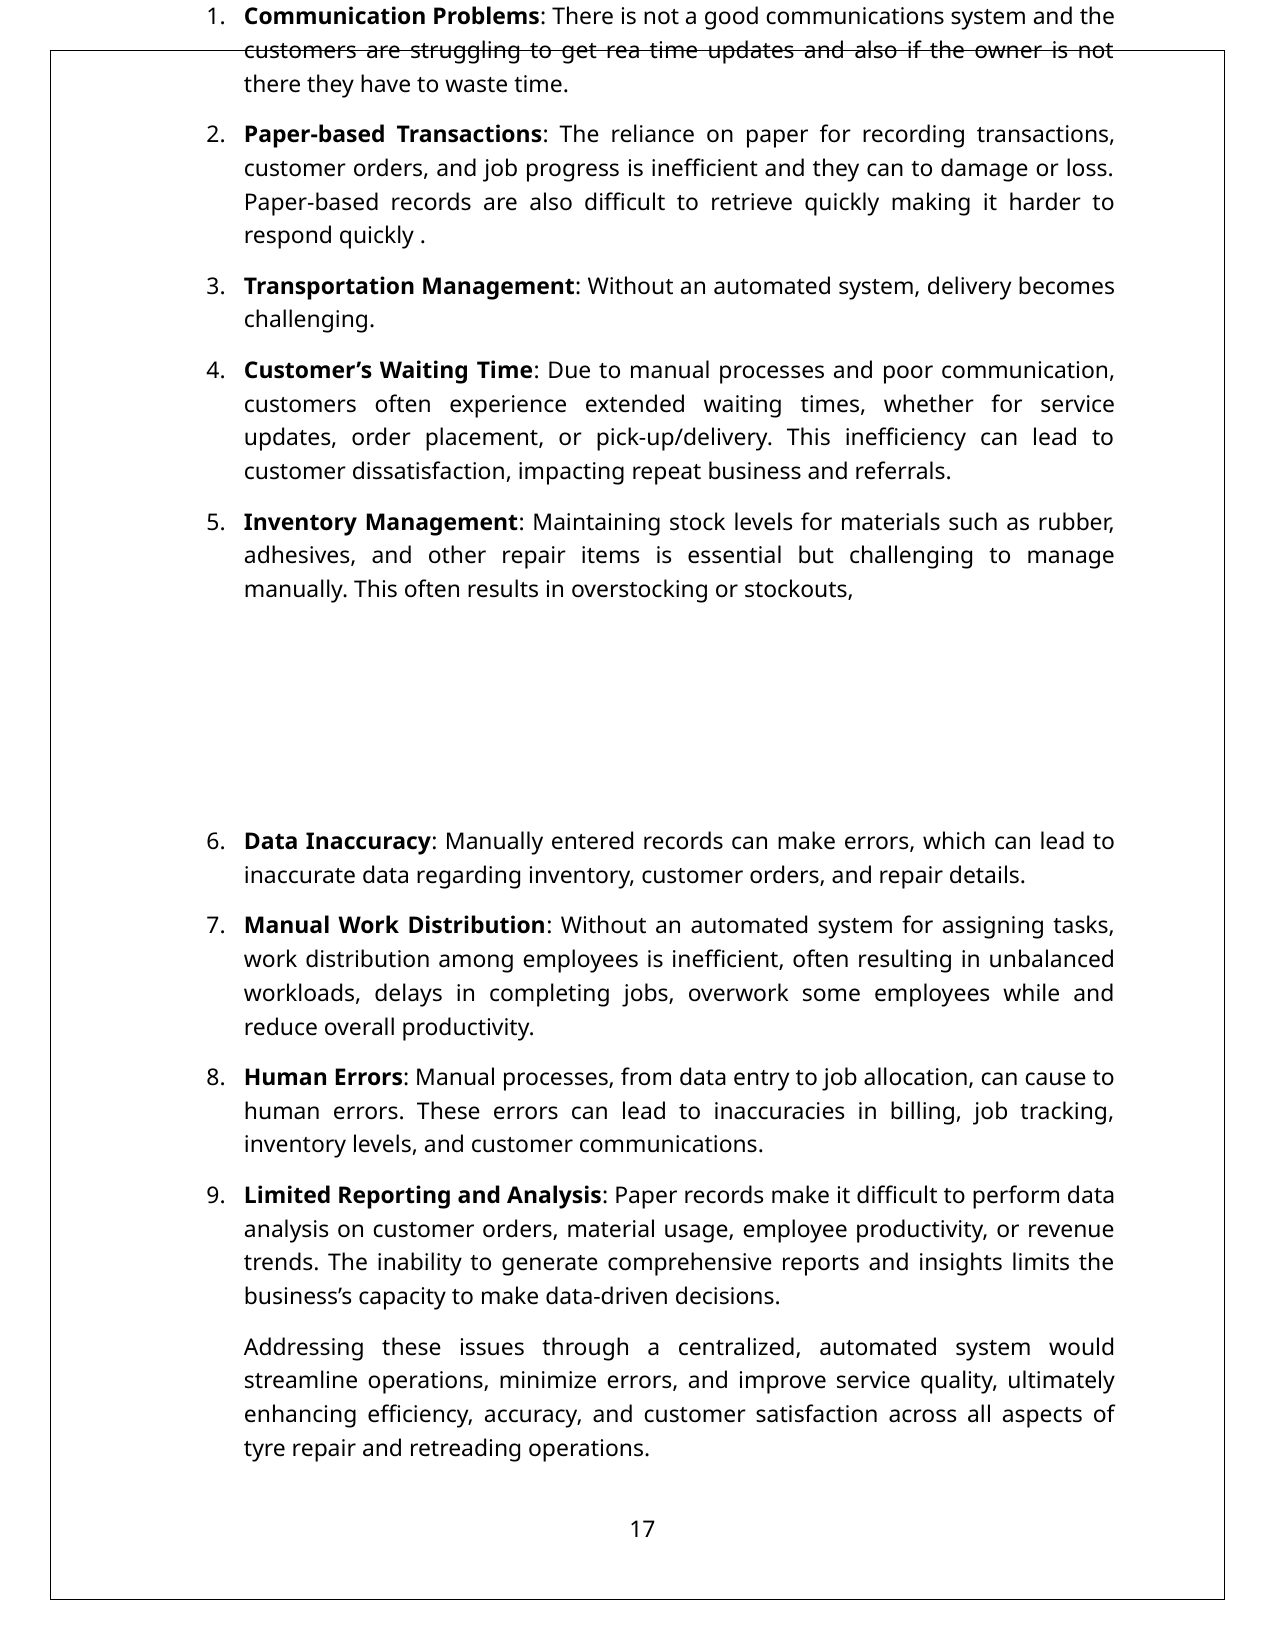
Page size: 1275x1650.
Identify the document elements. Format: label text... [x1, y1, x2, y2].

list Transportation Management: Without an automated system, delivery becomes challenging. [206, 269, 1116, 334]
list Communication Problems: There is not a good communications system and the customers are struggling to get rea time updates and also if the owner is not there they have to waste time. [206, 0, 1116, 50]
list Paper-based Transactions: The reliance on paper for recording transactions, customer orders, and job progress is inefficient and they can to damage or loss. Paper-based records are also difficult to retrieve quickly making it harder to respond quickly . [206, 118, 1116, 250]
list Human Errors: Manual processes, from data entry to job allocation, can cause to human errors. These errors can lead to inaccuracies in billing, job tracking, inventory levels, and customer communications. [206, 1061, 1116, 1159]
list Inventory Management: Maintaining stock levels for materials such as rubber, adhesives, and other repair items is essential but challenging to manage manually. This often results in overstocking or stockouts, [206, 505, 1116, 604]
list Customer’s Waiting Time: Due to manual processes and poor communication, customers often experience extended waiting times, whether for service updates, order placement, or pick-up/delivery. This inefficiency can lead to customer dissatisfaction, impacting repeat business and referrals. [206, 354, 1116, 486]
list Manual Work Distribution: Without an automated system for assigning tasks, work distribution among employees is inefficient, often resulting in unbalanced workloads, delays in completing jobs, overwork some employees while and reduce overall productivity. [206, 909, 1116, 1042]
list Communication Problems: There is not a good communications system and the customers are struggling to get rea time updates and also if the owner is not there they have to waste time. [206, 51, 1116, 99]
text Addressing these issues through a centralized, automated system would streamline operations, minimize errors, and improve service quality, ultimately enhancing efficiency, accuracy, and customer satisfaction across all aspects of tyre repair and retreading operations. [244, 1330, 1116, 1463]
list Limited Reporting and Analysis: Paper records make it difficult to perform data analysis on customer orders, material usage, employee productivity, or revenue trends. The inability to generate comprehensive reports and insights limits the business’s capacity to make data-driven decisions. [206, 1179, 1116, 1311]
list Data Inaccuracy: Manually entered records can make errors, which can lead to inaccurate data regarding inventory, customer orders, and repair details. [206, 825, 1116, 890]
